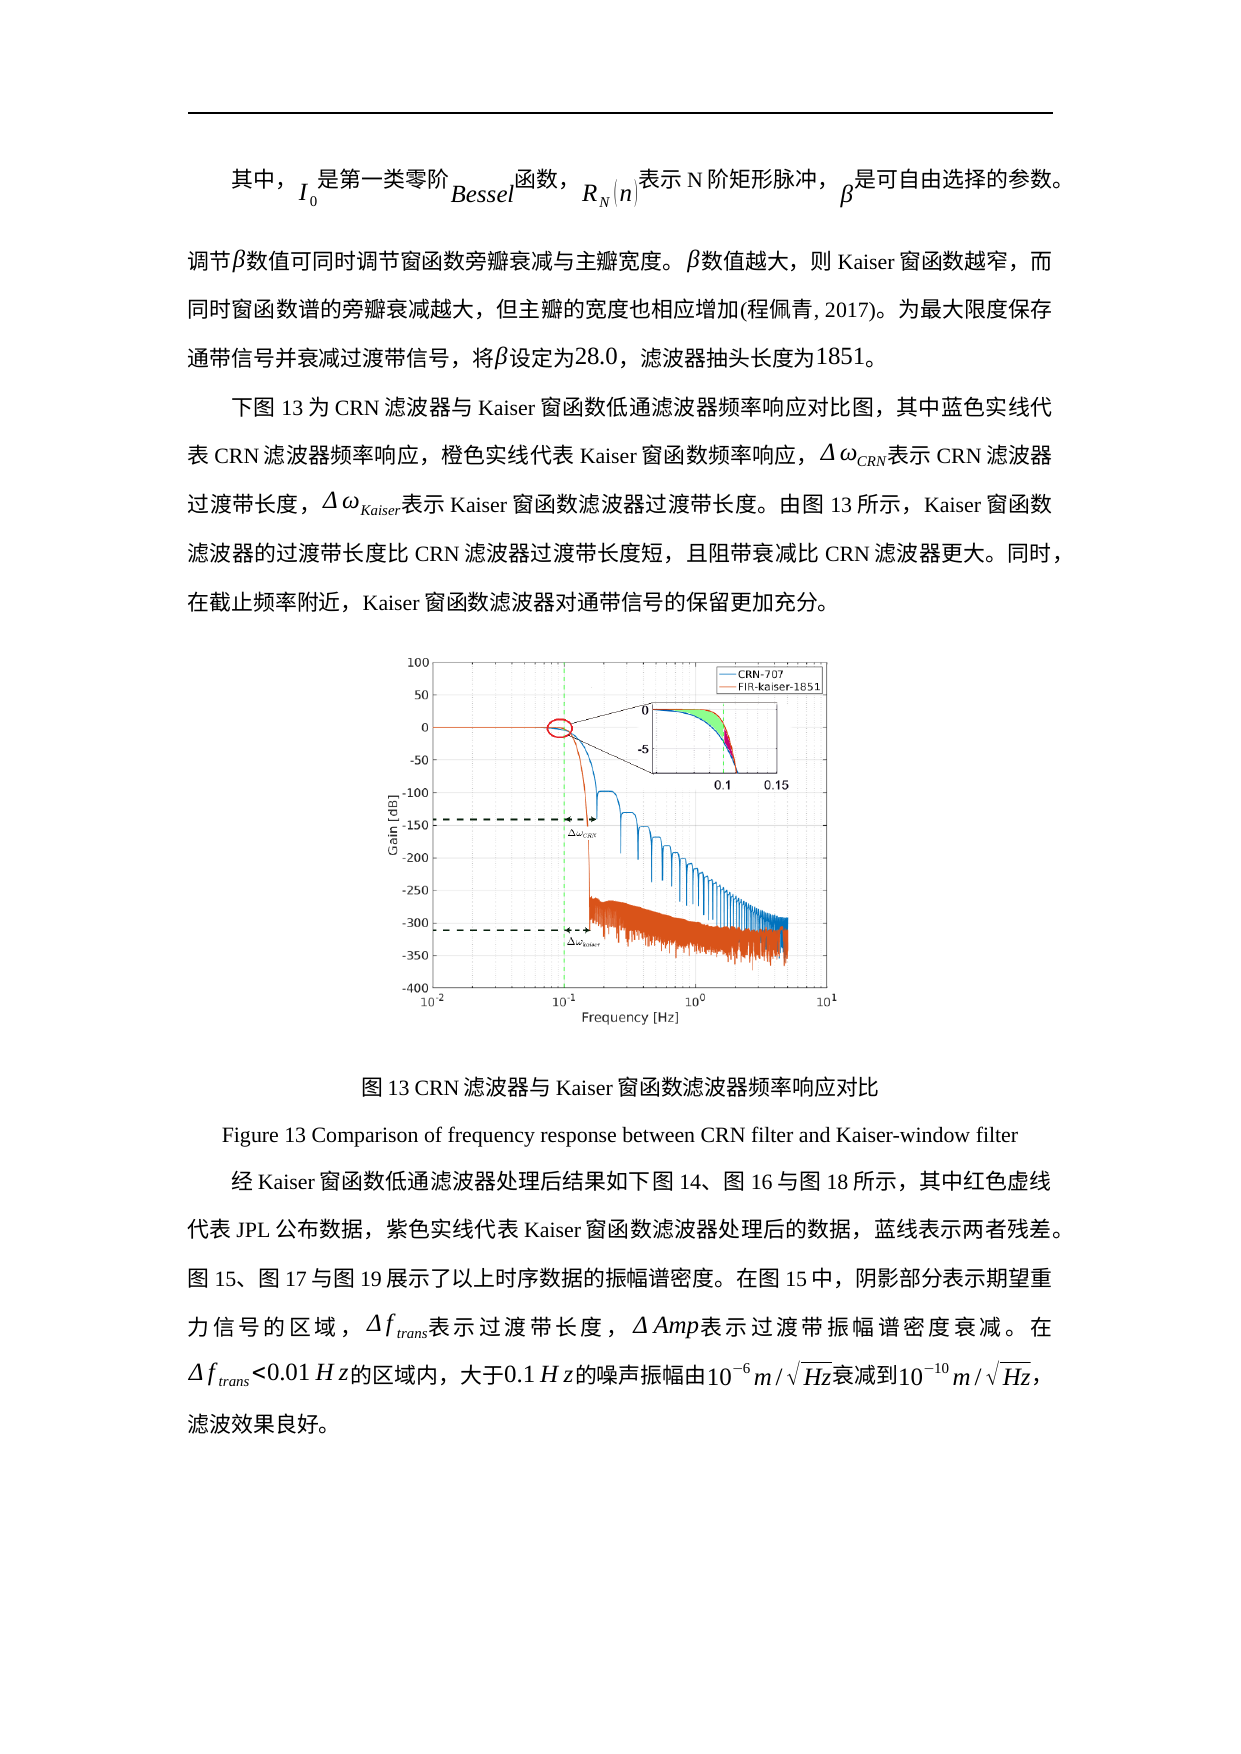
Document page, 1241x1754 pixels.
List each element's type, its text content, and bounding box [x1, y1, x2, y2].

text 其中，是第一类零阶函数，表示N阶矩形脉冲，是可自由选择的参数。调节数值可同时调节窗函数旁瓣衰减与主瓣宽度。数值越大，则Kaiser窗函数越窄，而同时窗函数谱的旁瓣衰减越大，但主瓣的宽度也相应增加(程佩青, 2017)。为最大限度保存通带信号并衰减过渡带信号，将设定为，滤波器抽头长度为。 [187, 162, 1053, 373]
picture [366, 632, 874, 1032]
